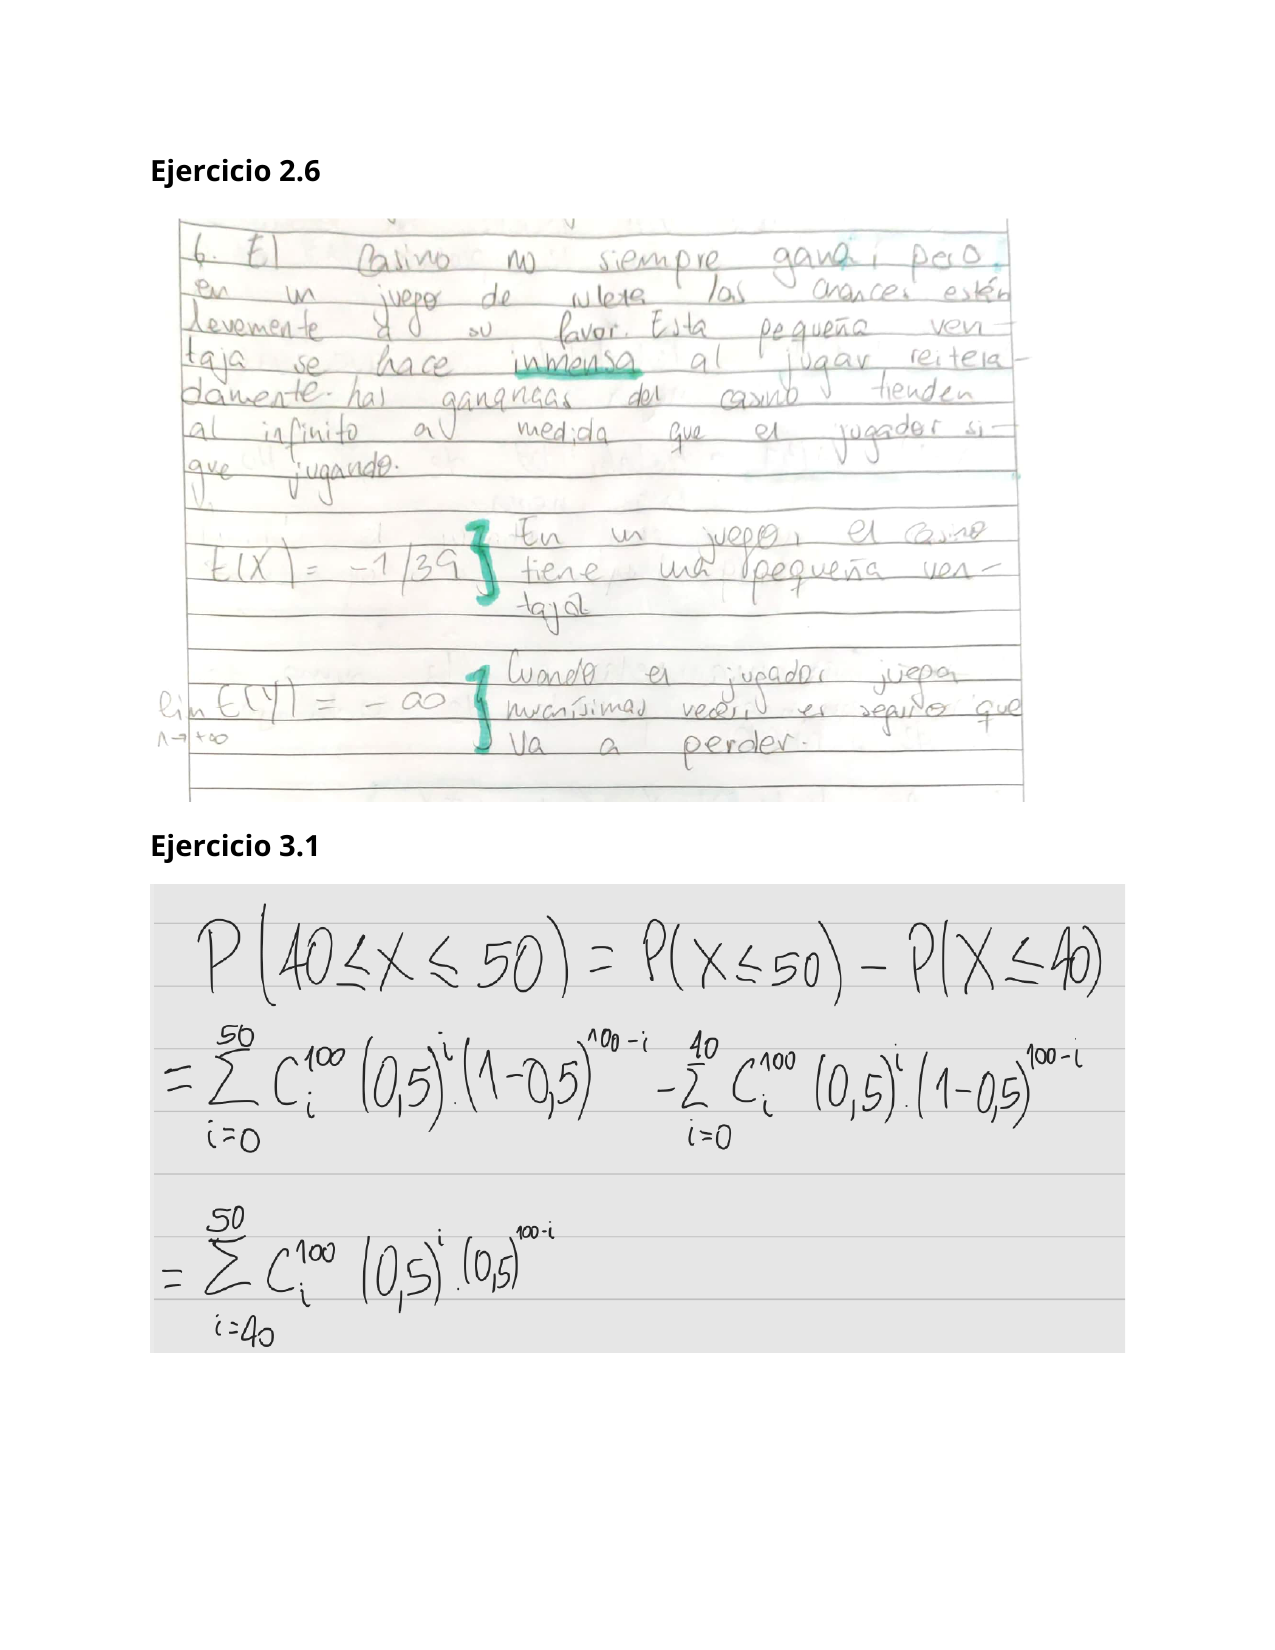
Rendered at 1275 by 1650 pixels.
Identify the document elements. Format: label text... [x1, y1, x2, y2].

picture [150, 884, 1125, 1353]
text Ejercicio 2.6 [150, 150, 1125, 190]
picture [150, 209, 1033, 807]
text Ejercicio 3.1 [150, 825, 1125, 865]
